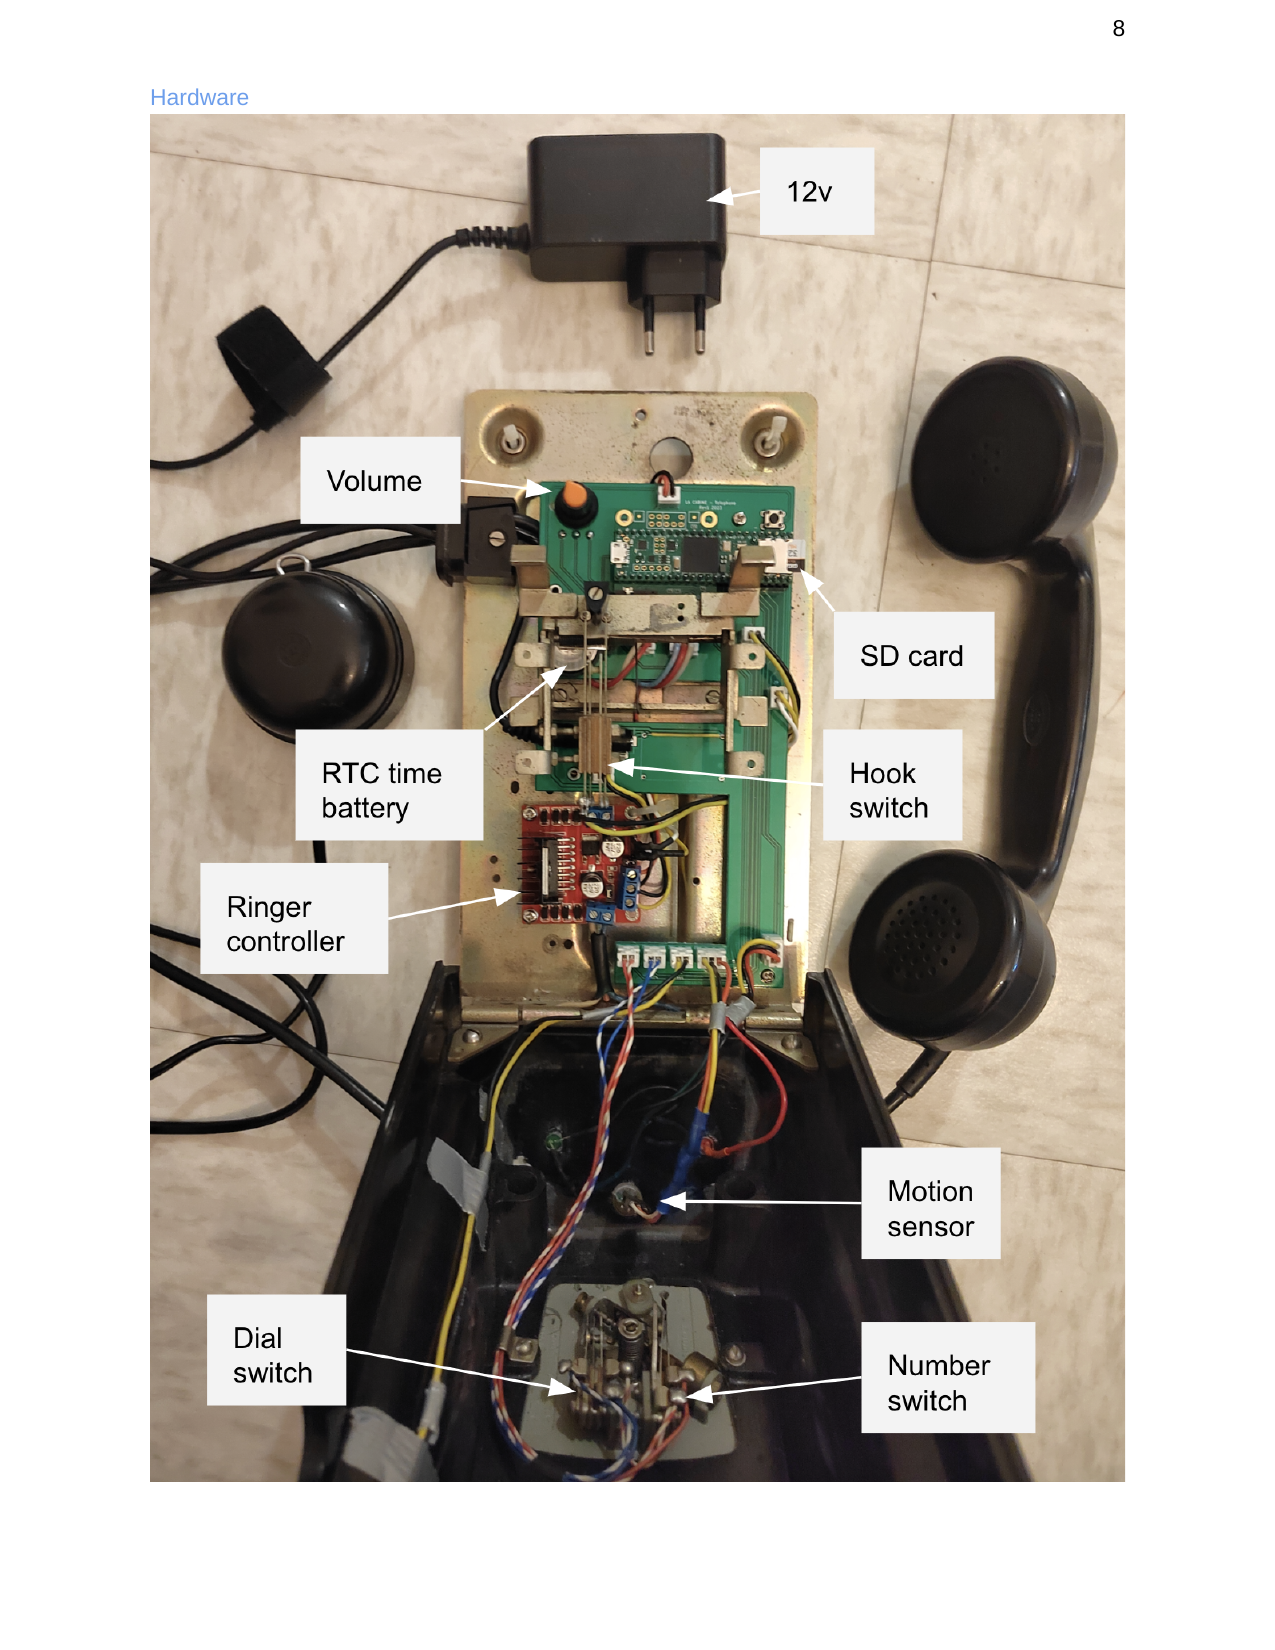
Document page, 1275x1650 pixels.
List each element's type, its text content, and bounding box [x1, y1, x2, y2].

subtitle Hardware [150, 84, 1125, 111]
picture [150, 114, 1125, 1482]
